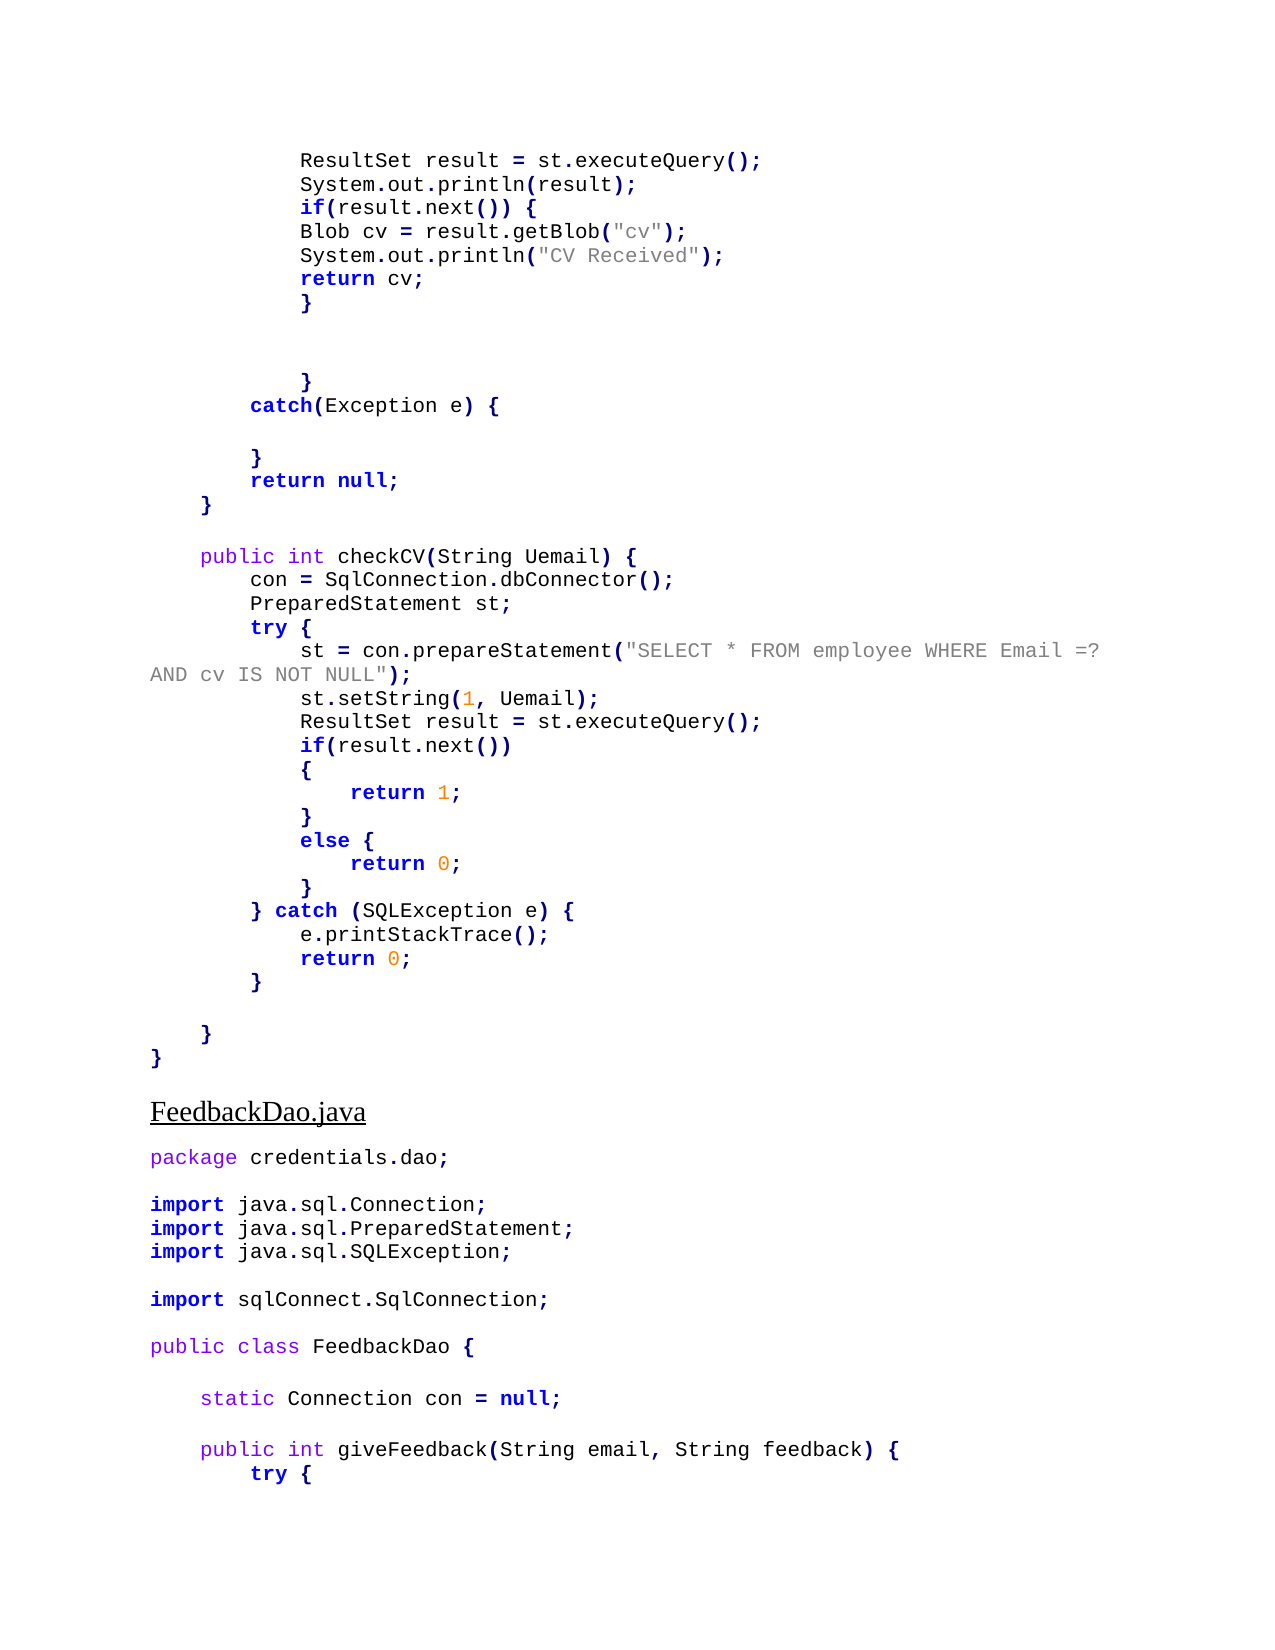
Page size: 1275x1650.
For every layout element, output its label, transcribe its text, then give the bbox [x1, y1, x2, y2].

text else { [150, 829, 1125, 853]
text } [150, 806, 1125, 829]
text ResultSet result = st.executeQuery(); [150, 711, 1125, 735]
text } [150, 1047, 1125, 1070]
text import java.sql.Connection; [150, 1194, 1125, 1218]
text if(result.next()) [150, 735, 1125, 759]
text System.out.println("CV Received"); [150, 244, 1125, 268]
text static Connection con = null; [150, 1388, 1125, 1411]
text } [150, 494, 1125, 518]
text } [150, 292, 1125, 316]
text import java.sql.SQLException; [150, 1241, 1125, 1265]
text public class FeedbackDao { [150, 1336, 1125, 1360]
text } [150, 1023, 1125, 1047]
text FeedbackDao.java [150, 1094, 1125, 1128]
text public int giveFeedback(String email, String feedback) { [150, 1439, 1125, 1463]
text try { [150, 617, 1125, 640]
text if(result.next()) { [150, 197, 1125, 221]
text con = SqlConnection.dbConnector(); [150, 569, 1125, 593]
text catch(Exception e) { [150, 395, 1125, 419]
text { [150, 759, 1125, 782]
text return null; [150, 471, 1125, 494]
text package credentials.dao; [150, 1147, 1125, 1171]
text try { [150, 1463, 1125, 1487]
text System.out.println(result); [150, 174, 1125, 197]
text import sqlConnect.SqlConnection; [150, 1289, 1125, 1312]
text } catch (SQLException e) { [150, 901, 1125, 924]
text return cv; [150, 268, 1125, 292]
text return 1; [150, 782, 1125, 806]
text Blob cv = result.getBlob("cv"); [150, 221, 1125, 244]
text return 0; [150, 853, 1125, 877]
text e.printStackTrace(); [150, 924, 1125, 948]
text } [150, 971, 1125, 995]
text st = con.prepareStatement("SELECT * FROM employee WHERE Email =? AND cv IS NOT NULL"); [150, 640, 1125, 688]
text public int checkCV(String Uemail) { [150, 546, 1125, 569]
text return 0; [150, 948, 1125, 971]
text PreparedStatement st; [150, 593, 1125, 617]
text import java.sql.PreparedStatement; [150, 1218, 1125, 1241]
text st.setString(1, Uemail); [150, 688, 1125, 711]
text } [150, 372, 1125, 395]
text } [150, 877, 1125, 901]
text ResultSet result = st.executeQuery(); [150, 150, 1125, 174]
text } [150, 447, 1125, 471]
